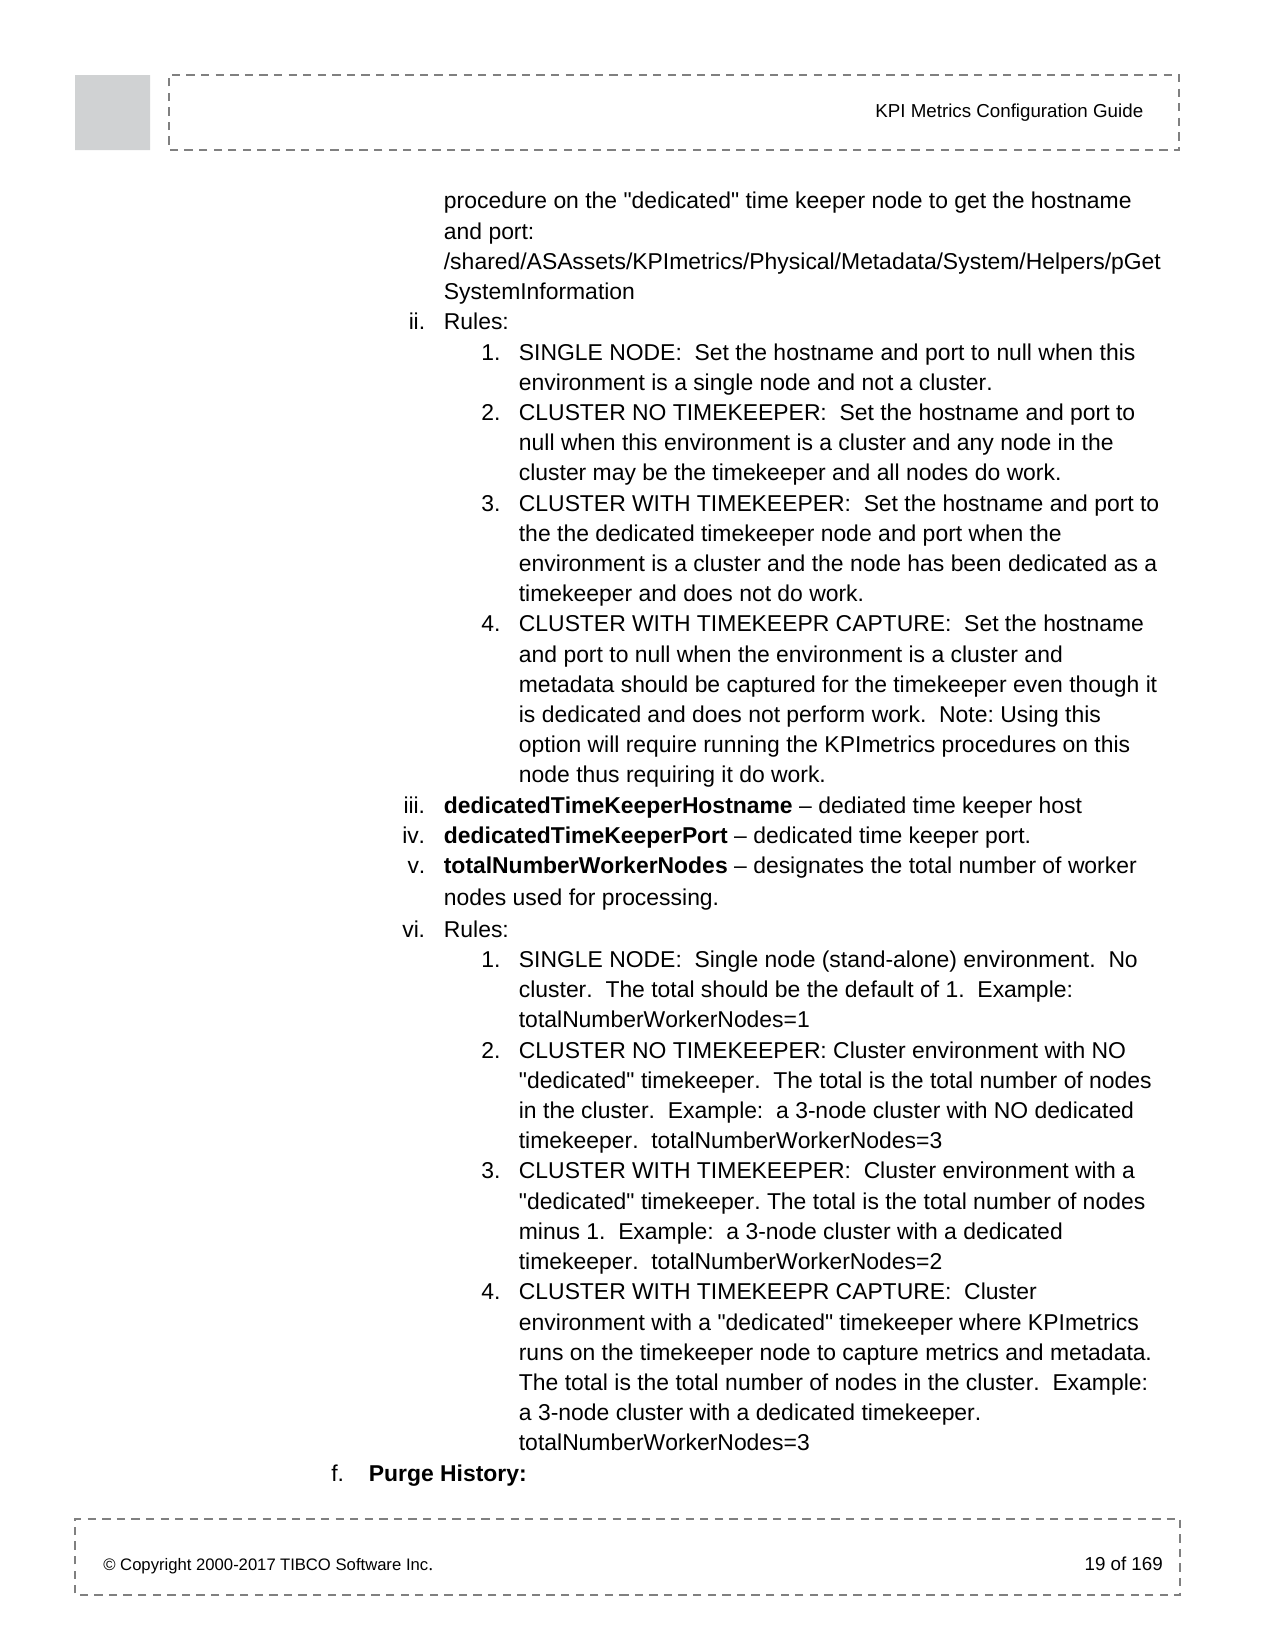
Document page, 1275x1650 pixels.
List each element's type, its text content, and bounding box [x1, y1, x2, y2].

list totalNumberWorkerNodes – designates the total number of worker nodes used for processing. [425, 852, 1162, 911]
list CLUSTER WITH TIMEKEEPER: Set the hostname and port to the the dedicated timekeeper node and port when the environment is a cluster and the node has been dedicated as a timekeeper and does not do work. [481, 489, 1162, 607]
list Purge History: [331, 1459, 1162, 1486]
list CLUSTER WITH TIMEKEEPER: Cluster environment with a "dedicated" timekeeper. The total is the total number of nodes minus 1. Example: a 3-node cluster with a dedicated timekeeper. totalNumberWorkerNodes=2 [481, 1157, 1162, 1274]
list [425, 187, 1162, 304]
list CLUSTER NO TIMEKEEPER: Set the hostname and port to null when this environment is a cluster and any node in the cluster may be the timekeeper and all nodes do work. [481, 399, 1162, 486]
list CLUSTER WITH TIMEKEEPR CAPTURE: Set the hostname and port to null when the environment is a cluster and metadata should be captured for the timekeeper even though it is dedicated and does not perform work. Note: Using this option will require running the KPImetrics procedures on this node thus requiring it do work. [481, 610, 1162, 788]
list CLUSTER WITH TIMEKEEPR CAPTURE: Cluster environment with a "dedicated" timekeeper where KPImetrics runs on the timekeeper node to capture metrics and metadata. The total is the total number of nodes in the cluster. Example: a 3-node cluster with a dedicated timekeeper. totalNumberWorkerNodes=3 [481, 1278, 1162, 1456]
list dedicatedTimeKeeperPort – dedicated time keeper port. [425, 822, 1162, 848]
list Rules: [425, 916, 1162, 942]
list CLUSTER NO TIMEKEEPER: Cluster environment with NO "dedicated" timekeeper. The total is the total number of nodes in the cluster. Example: a 3-node cluster with NO dedicated timekeeper. totalNumberWorkerNodes=3 [481, 1037, 1162, 1153]
list SINGLE NODE: Single node (stand-alone) environment. No cluster. The total should be the default of 1. Example: totalNumberWorkerNodes=1 [481, 946, 1162, 1033]
list SINGLE NODE: Set the hostname and port to null when this environment is a single node and not a cluster. [481, 338, 1162, 395]
list Rules: [425, 308, 1162, 335]
list dedicatedTimeKeeperHostname – dediated time keeper host [425, 792, 1162, 818]
